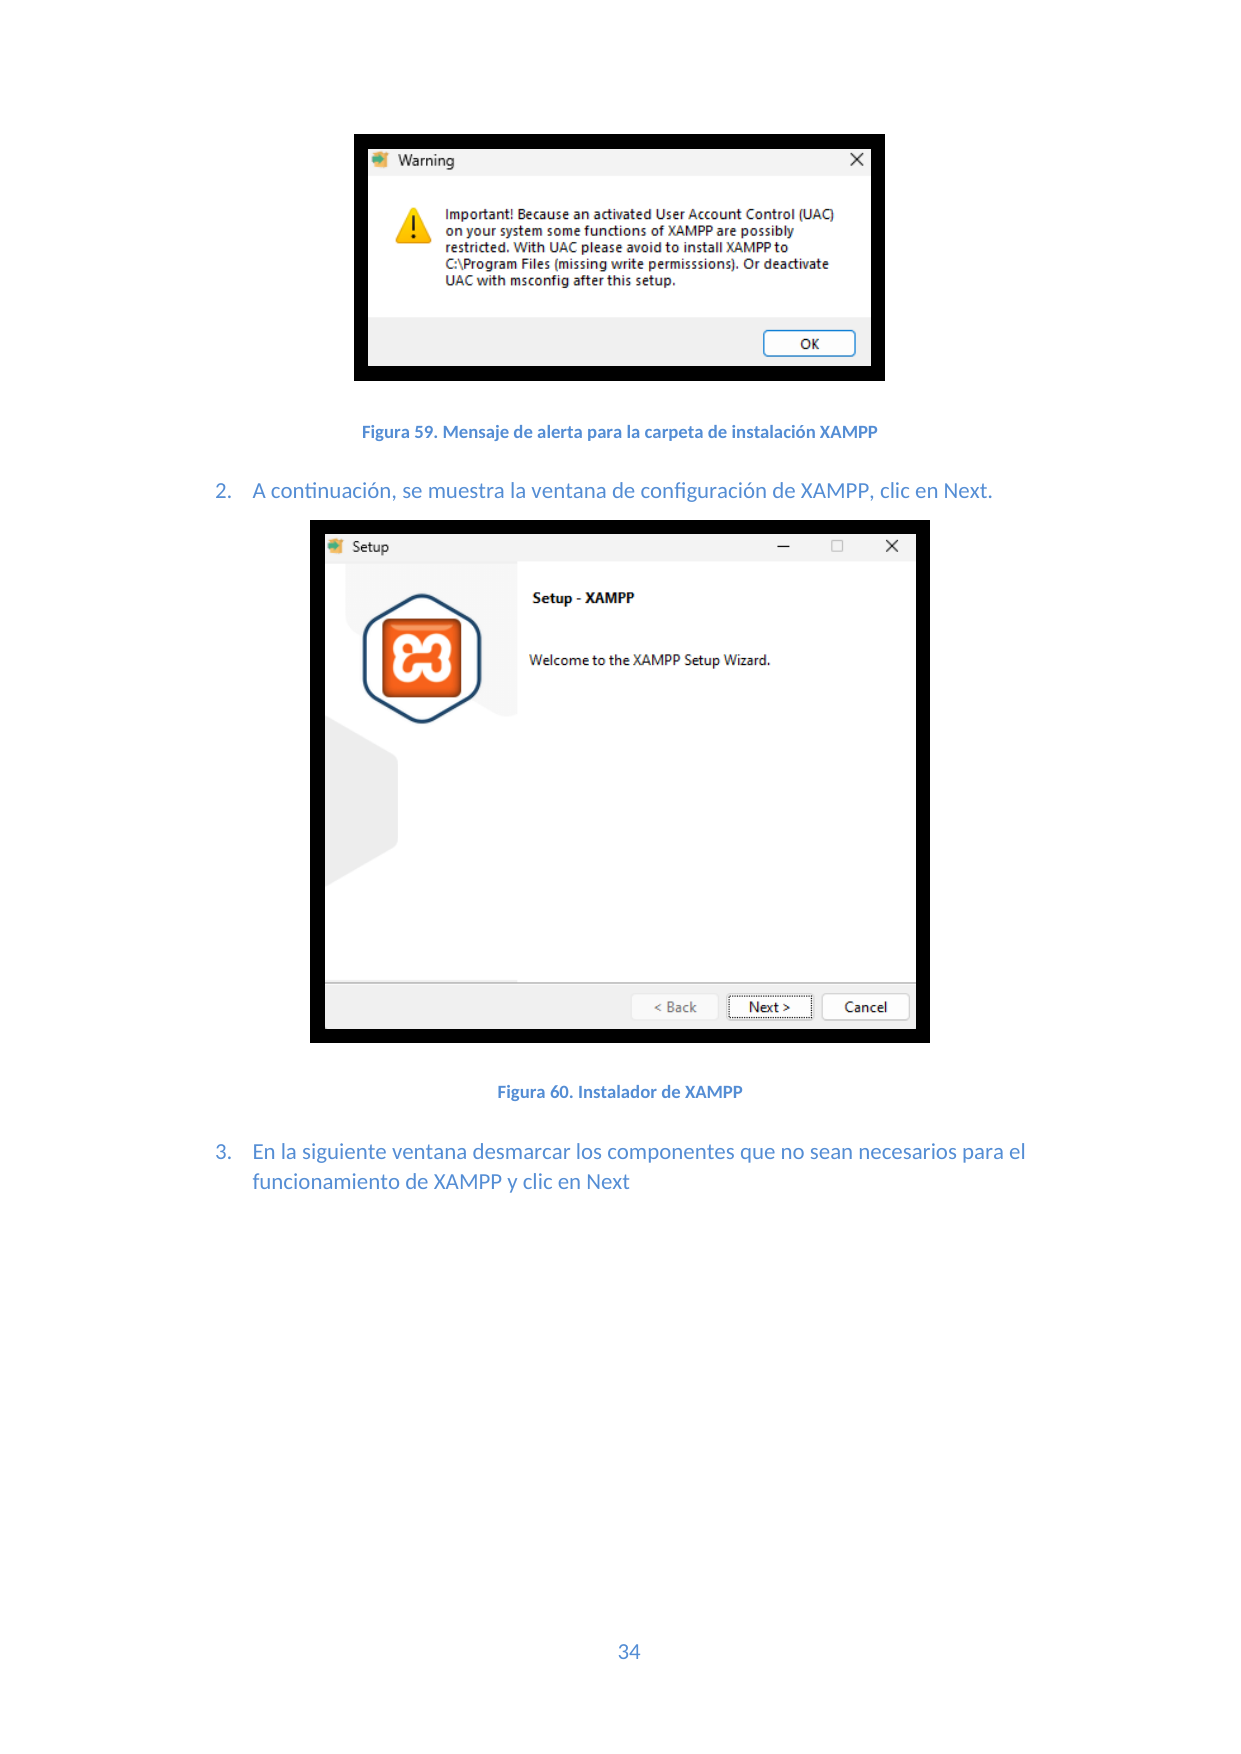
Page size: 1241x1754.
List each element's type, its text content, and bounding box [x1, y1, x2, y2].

list En la siguiente ventana desmarcar los componentes que no sean necesarios para el funcionamiento de XAMPP y clic en Next [215, 1137, 1063, 1195]
text Figura 59. Mensaje de alerta para la carpeta de instalación XAMPP [177, 420, 1063, 443]
list A continuación, se muestra la ventana de configuración de XAMPP, clic en Next. [215, 476, 1063, 504]
picture [368, 149, 871, 366]
text Figura 60. Instalador de XAMPP [177, 1081, 1063, 1104]
picture [325, 534, 916, 1029]
